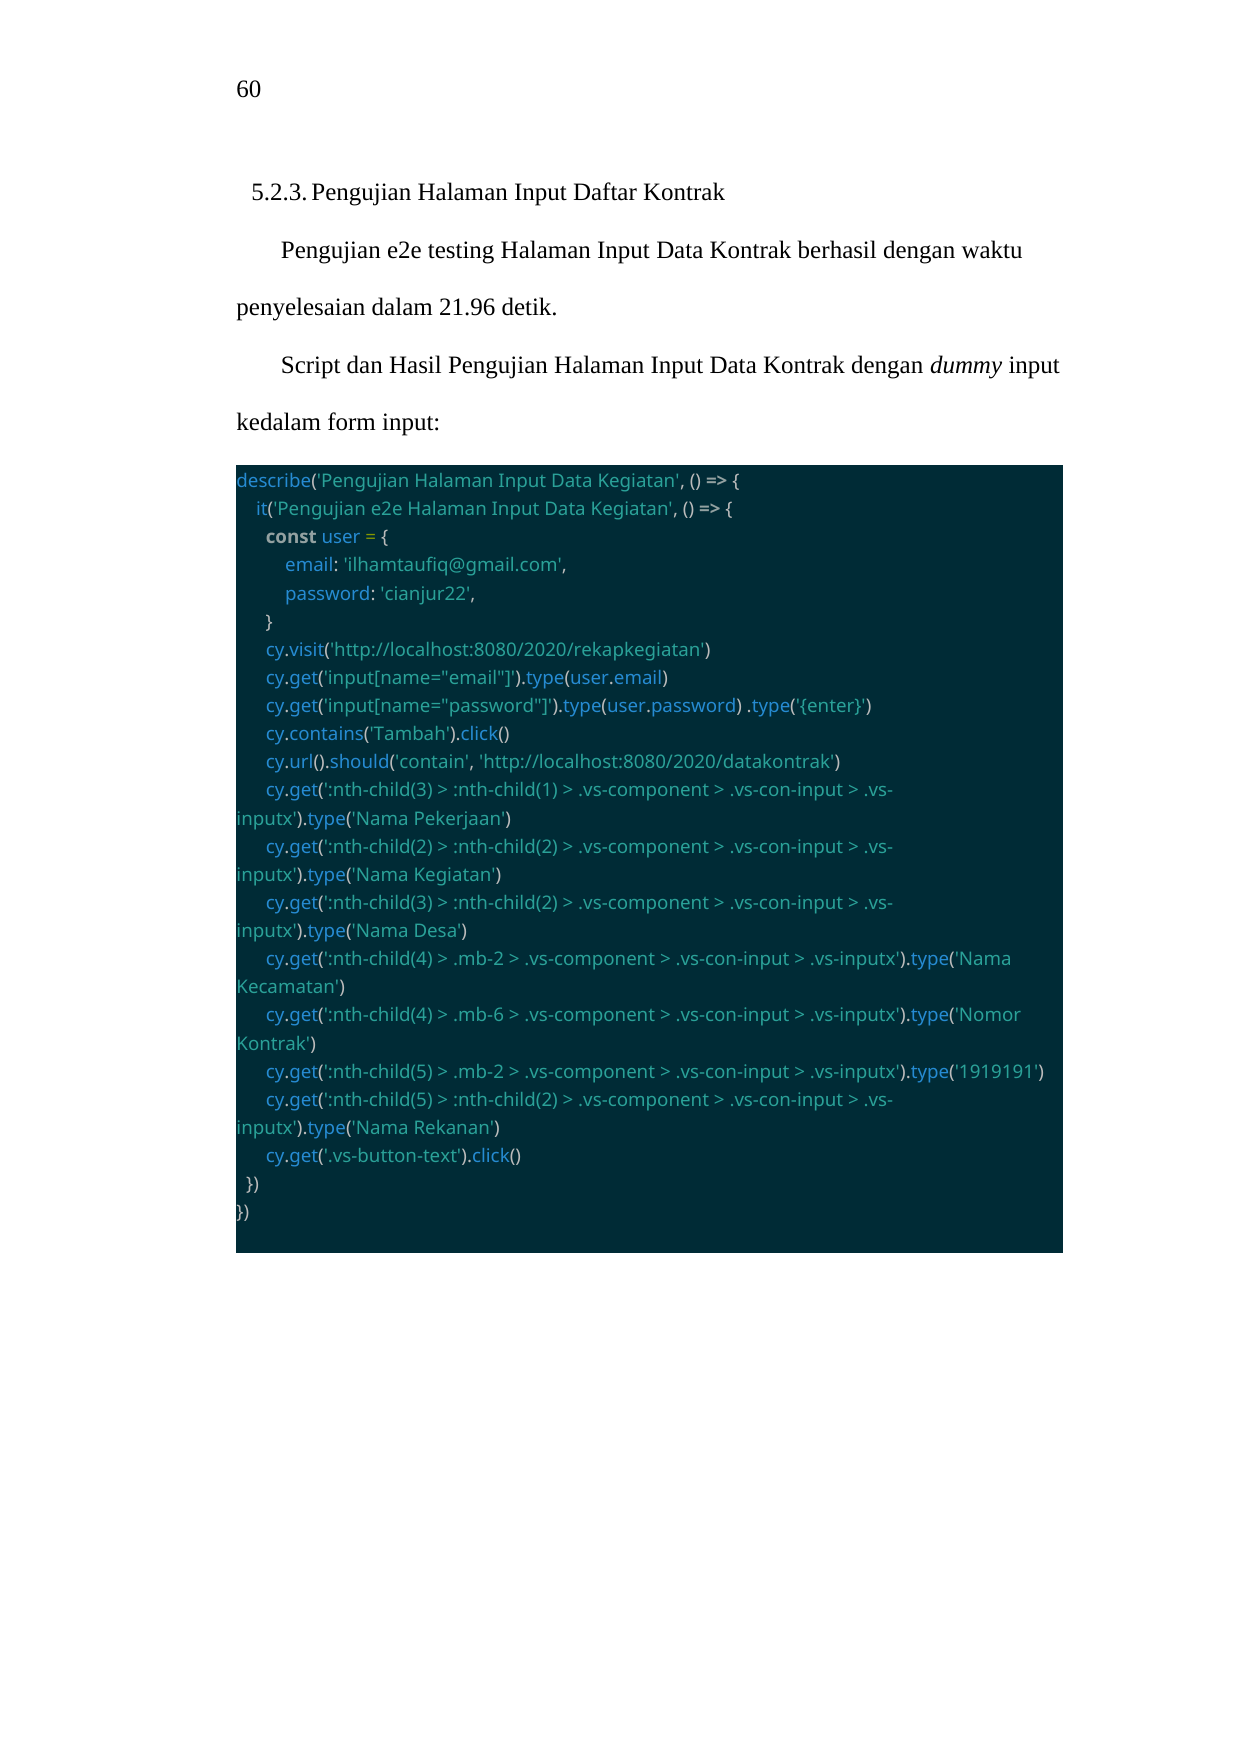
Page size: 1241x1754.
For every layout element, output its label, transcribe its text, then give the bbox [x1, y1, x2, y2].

list Pengujian Halaman Input Daftar Kontrak [251, 177, 1063, 206]
text const user = { [236, 521, 1063, 549]
text cy.get('.vs-button-text').click() [236, 1140, 1063, 1168]
text password: 'cianjur22', [236, 577, 1063, 605]
text cy.get(':nth-child(5) > .mb-2 > .vs-component > .vs-con-input > .vs-inputx').type('1919191') [236, 1055, 1063, 1083]
text cy.get(':nth-child(3) > :nth-child(1) > .vs-component > .vs-con-input > .vs-inputx').type('Nama Pekerjaan') [236, 774, 1063, 830]
text email: 'ilhamtaufiq@gmail.com', [236, 549, 1063, 577]
text cy.get('input[name="email"]').type(user.email) [236, 662, 1063, 690]
text cy.get(':nth-child(3) > :nth-child(2) > .vs-component > .vs-con-input > .vs-inputx').type('Nama Desa') [236, 887, 1063, 943]
text it('Pengujian e2e Halaman Input Data Kegiatan', () => { [236, 493, 1063, 521]
text }) [236, 1196, 1063, 1224]
text cy.get(':nth-child(4) > .mb-2 > .vs-component > .vs-con-input > .vs-inputx').type('Nama Kecamatan') [236, 943, 1063, 999]
text describe('Pengujian Halaman Input Data Kegiatan', () => { [236, 465, 1063, 493]
text } [236, 605, 1063, 633]
text cy.contains('Tambah').click() [236, 718, 1063, 746]
text Script dan Hasil Pengujian Halaman Input Data Kontrak dengan dummy input kedalam form input: [236, 350, 1063, 436]
text cy.get(':nth-child(2) > :nth-child(2) > .vs-component > .vs-con-input > .vs-inputx').type('Nama Kegiatan') [236, 830, 1063, 887]
text cy.url().should('contain', 'http://localhost:8080/2020/datakontrak') [236, 746, 1063, 774]
text cy.get(':nth-child(4) > .mb-6 > .vs-component > .vs-con-input > .vs-inputx').type('Nomor Kontrak') [236, 999, 1063, 1055]
text }) [236, 1168, 1063, 1196]
text cy.visit('http://localhost:8080/2020/rekapkegiatan') [236, 633, 1063, 662]
text cy.get('input[name="password"]').type(user.password) .type('{enter}') [236, 690, 1063, 718]
text cy.get(':nth-child(5) > :nth-child(2) > .vs-component > .vs-con-input > .vs-inputx').type('Nama Rekanan') [236, 1083, 1063, 1140]
text Pengujian e2e testing Halaman Input Data Kontrak berhasil dengan waktu penyelesaian dalam 21.96 detik. [236, 235, 1063, 321]
